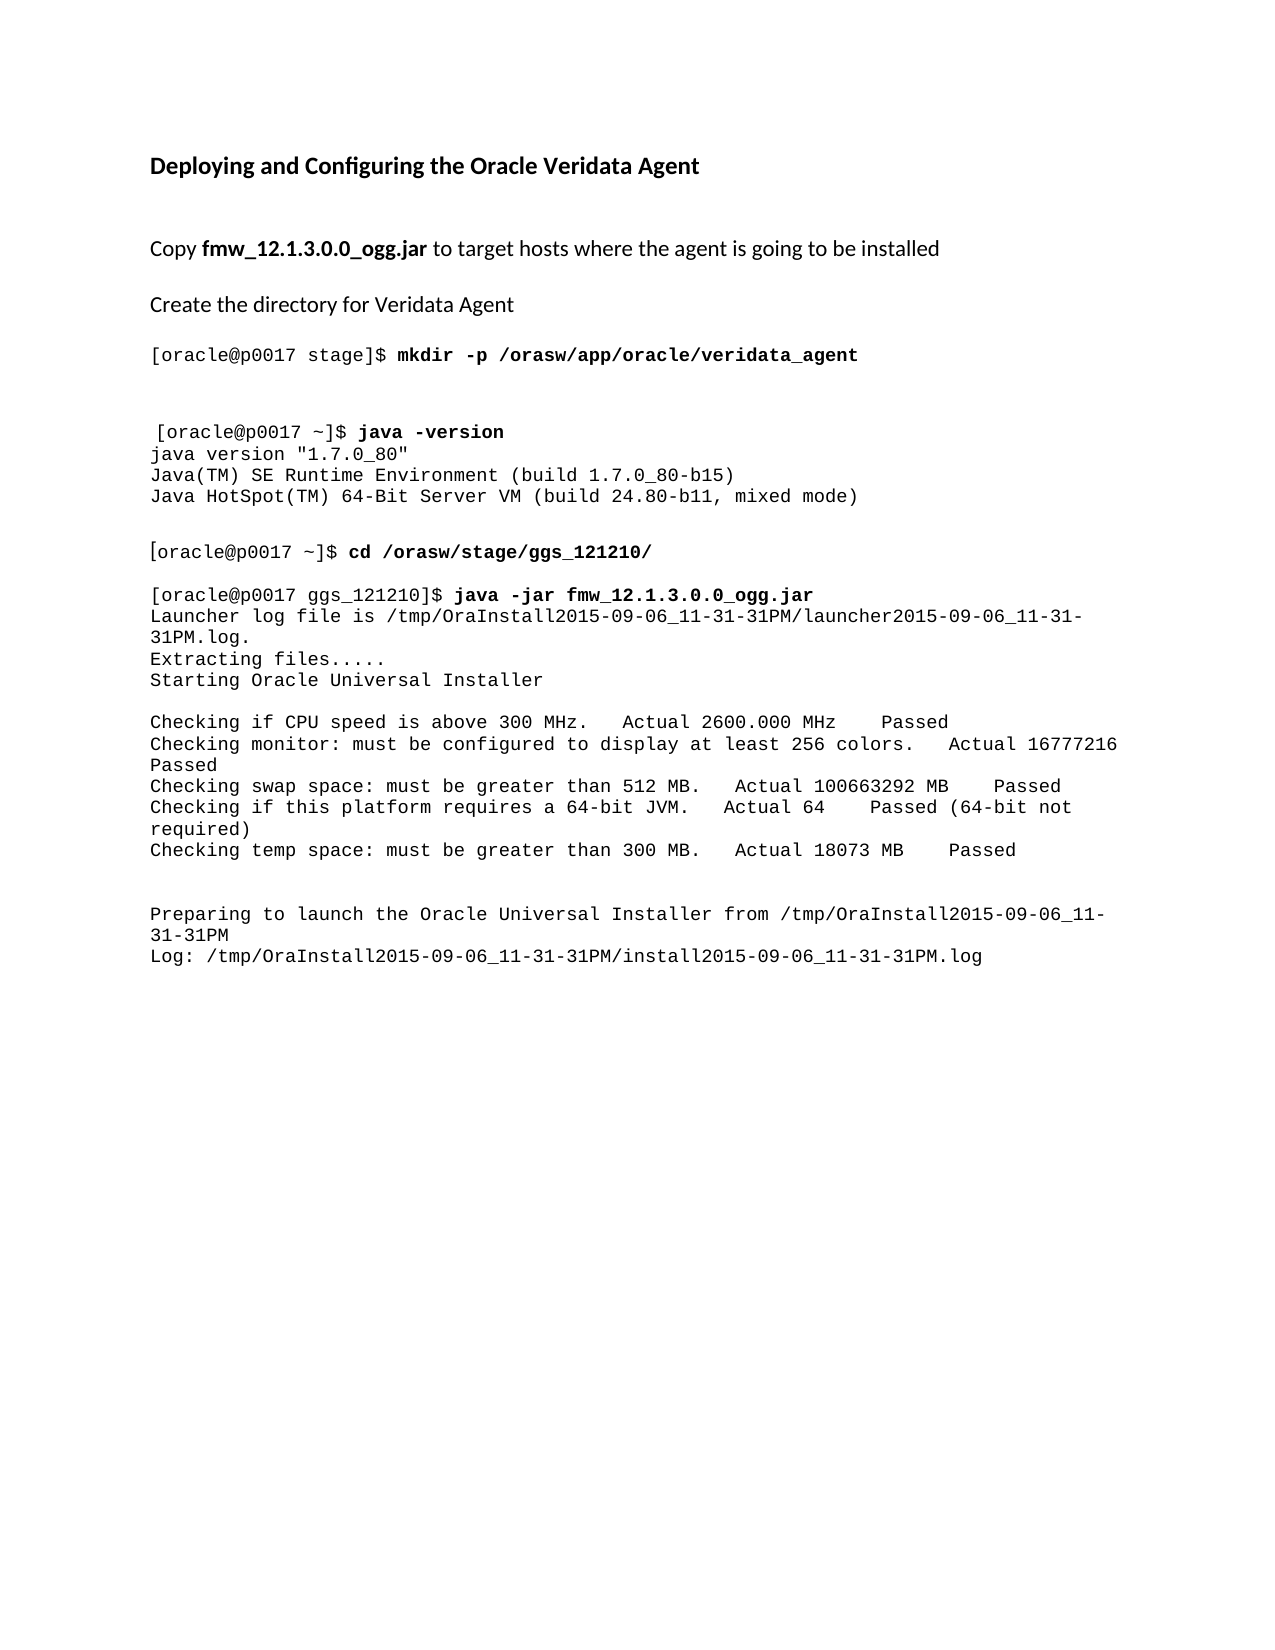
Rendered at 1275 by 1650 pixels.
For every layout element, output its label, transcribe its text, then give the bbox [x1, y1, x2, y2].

text [oracle@p0017 ~]$ cd /orasw/stage/ggs_121210/ [150, 536, 1125, 564]
text [oracle@p0017 stage]$ mkdir -p /orasw/app/oracle/veridata_agent [150, 346, 1125, 367]
text Deploying and Configuring the Oracle Veridata Agent [150, 150, 1125, 181]
text [oracle@p0017 ~]$ java -version [150, 423, 1125, 444]
text Checking swap space: must be greater than 512 MB. Actual 100663292 MB Passed [150, 777, 1125, 798]
text Preparing to launch the Oracle Universal Installer from /tmp/OraInstall2015-09-06_11-31-31PM [150, 904, 1125, 947]
text Java HotSpot(TM) 64-Bit Server VM (build 24.80-b11, mixed mode) [150, 487, 1125, 508]
text [oracle@p0017 ggs_121210]$ java -jar fmw_12.1.3.0.0_ogg.jar [150, 586, 1125, 607]
text Extracting files..... [150, 649, 1125, 671]
text Starting Oracle Universal Installer [150, 671, 1125, 692]
text Checking if this platform requires a 64-bit JVM. Actual 64 Passed (64-bit not required) [150, 798, 1125, 841]
text Launcher log file is /tmp/OraInstall2015-09-06_11-31-31PM/launcher2015-09-06_11-31-31PM.log. [150, 607, 1125, 649]
text Checking temp space: must be greater than 300 MB. Actual 18073 MB Passed [150, 841, 1125, 862]
text Java(TM) SE Runtime Environment (build 1.7.0_80-b15) [150, 466, 1125, 487]
text java version "1.7.0_80" [150, 444, 1125, 466]
text Copy fmw_12.1.3.0.0_ogg.jar to target hosts where the agent is going to be installed [150, 234, 1125, 262]
text Checking if CPU speed is above 300 MHz. Actual 2600.000 MHz Passed [150, 713, 1125, 734]
text Create the directory for Veridata Agent [150, 290, 1125, 318]
text Log: /tmp/OraInstall2015-09-06_11-31-31PM/install2015-09-06_11-31-31PM.log [150, 947, 1125, 968]
text Checking monitor: must be configured to display at least 256 colors. Actual 16777216 Passed [150, 734, 1125, 777]
